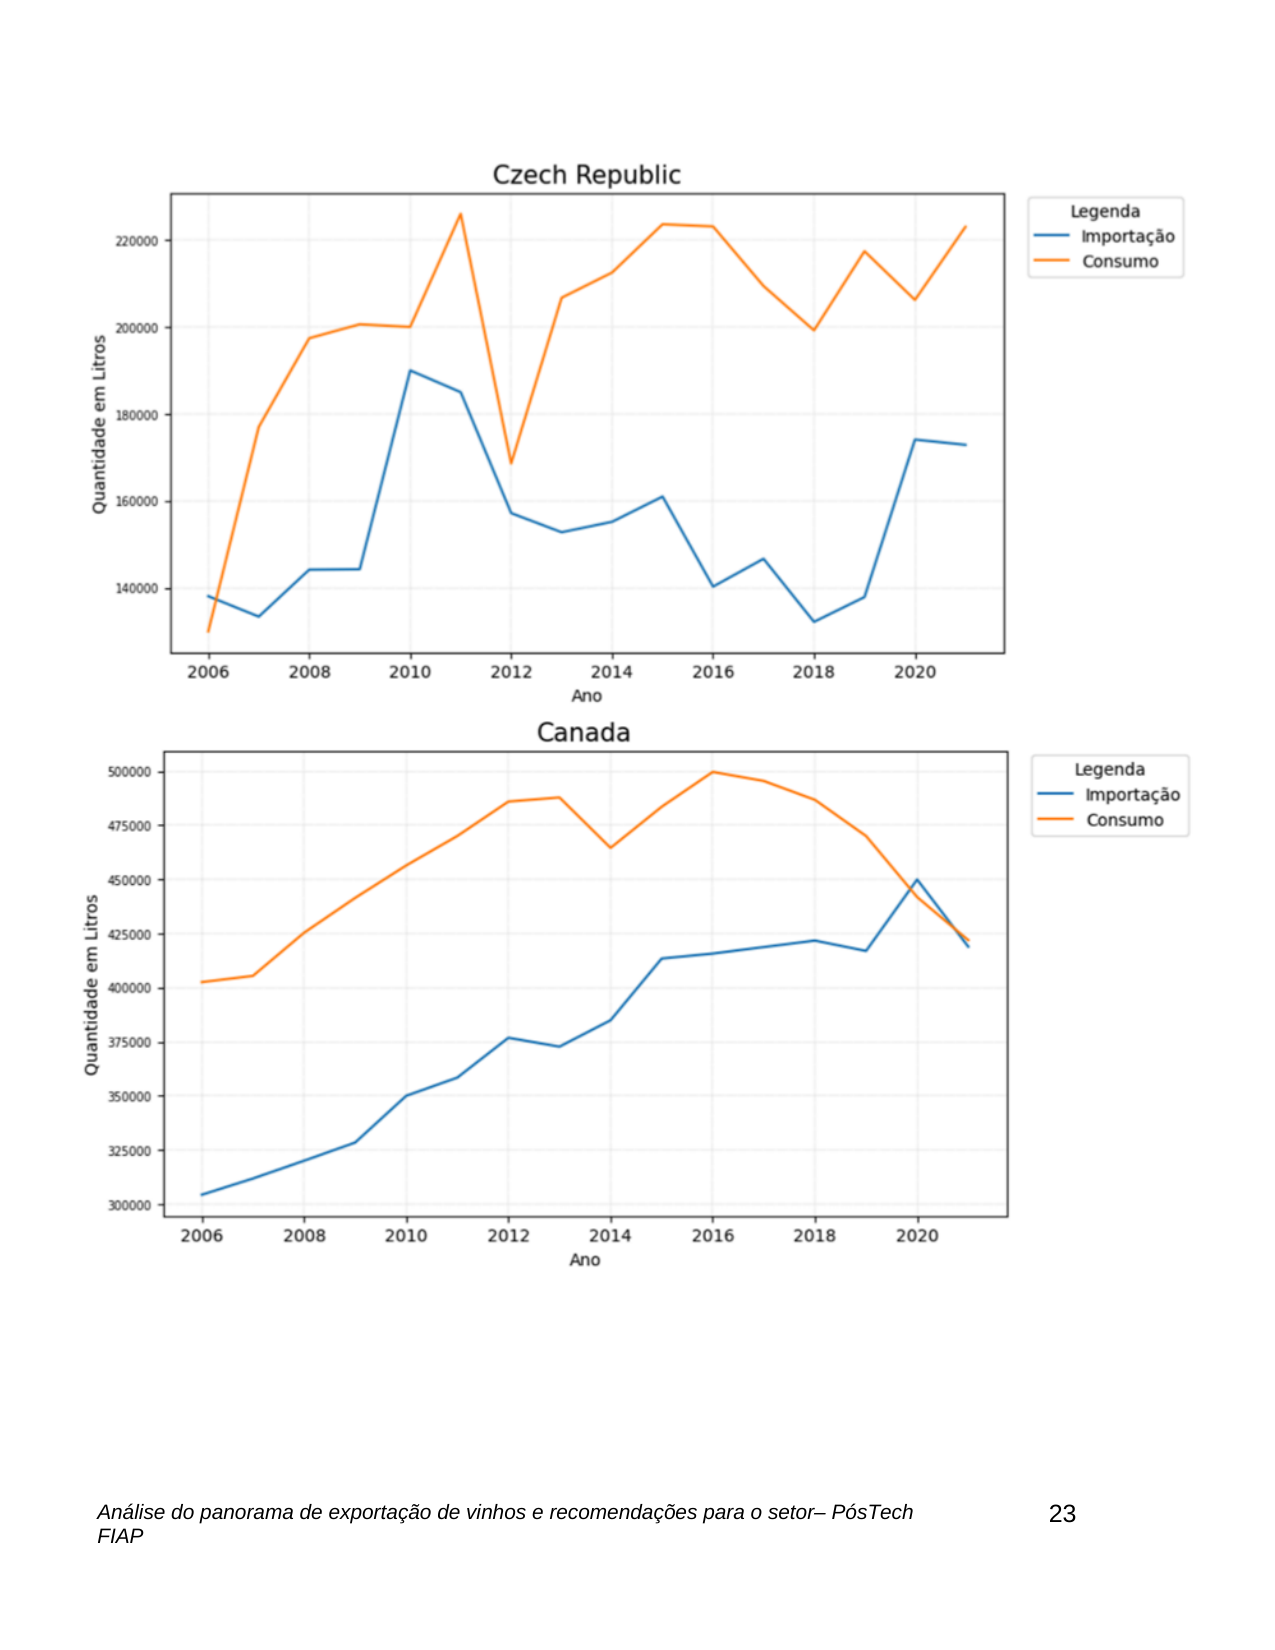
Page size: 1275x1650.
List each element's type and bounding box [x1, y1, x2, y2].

picture [75, 152, 1200, 1278]
